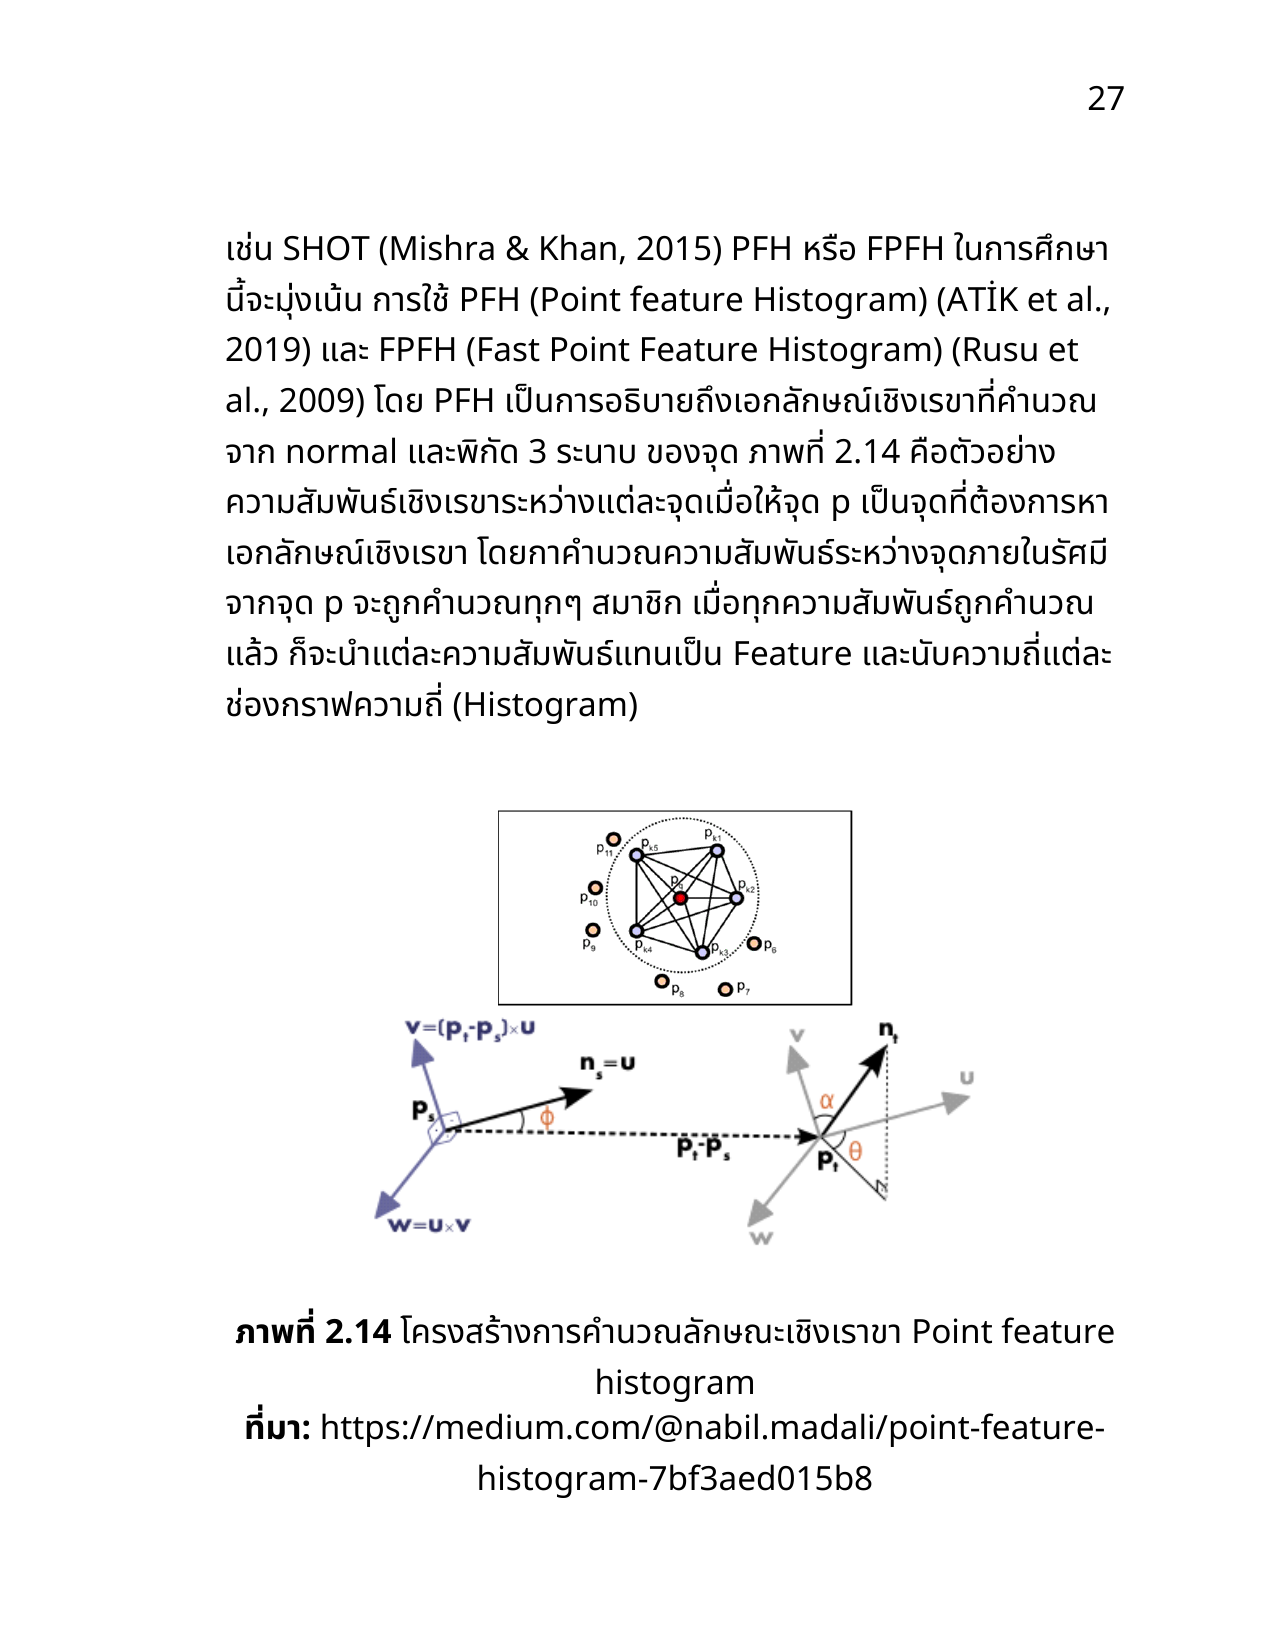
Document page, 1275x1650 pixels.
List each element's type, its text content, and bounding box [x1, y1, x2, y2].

text ที่มา: https://medium.com/@nabil.madali/point-feature-histogram-7bf3aed015b8 [225, 1404, 1125, 1500]
picture [352, 809, 998, 1263]
text ภาพที่ 2.14 โครงสร้างการคำนวณลักษณะเชิงเราขา Point feature histogram [225, 1308, 1125, 1404]
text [225, 225, 1125, 731]
